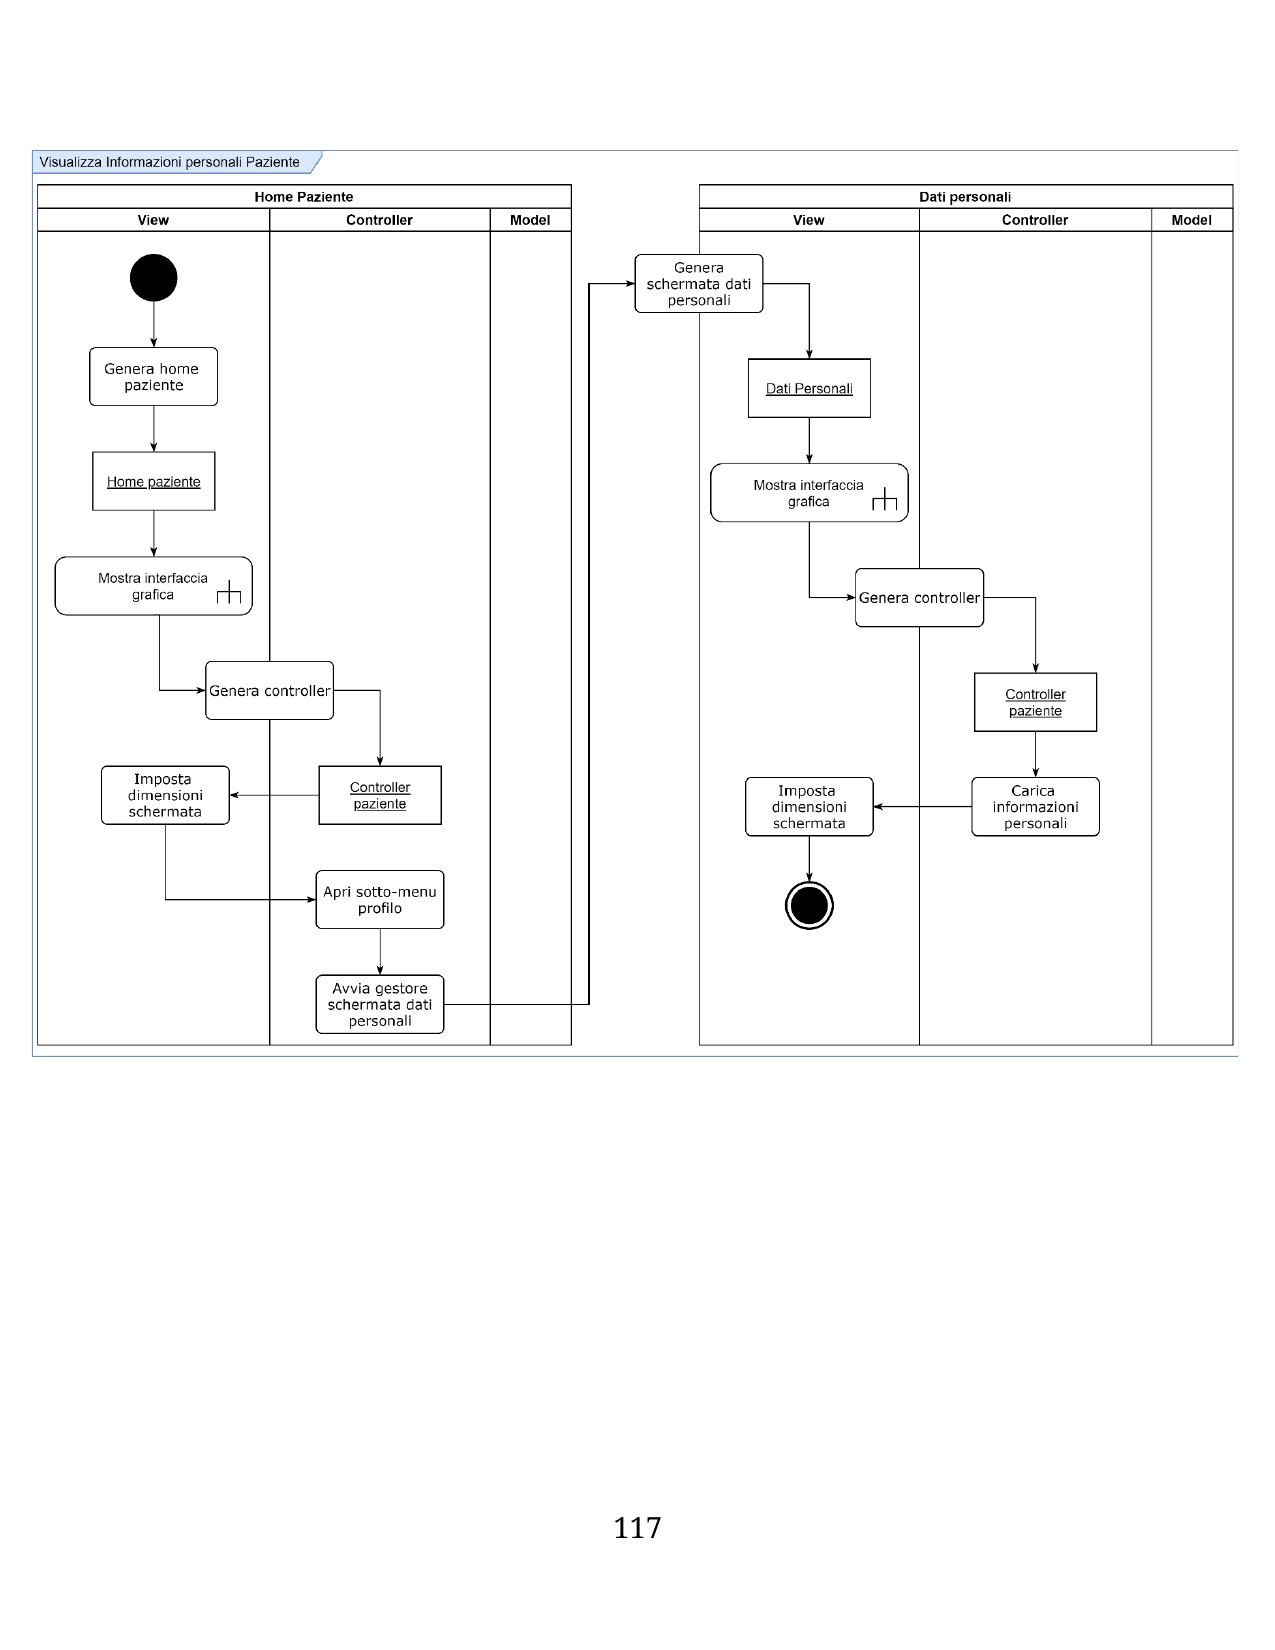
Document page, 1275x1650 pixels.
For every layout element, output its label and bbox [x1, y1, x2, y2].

picture [31, 150, 1239, 1058]
